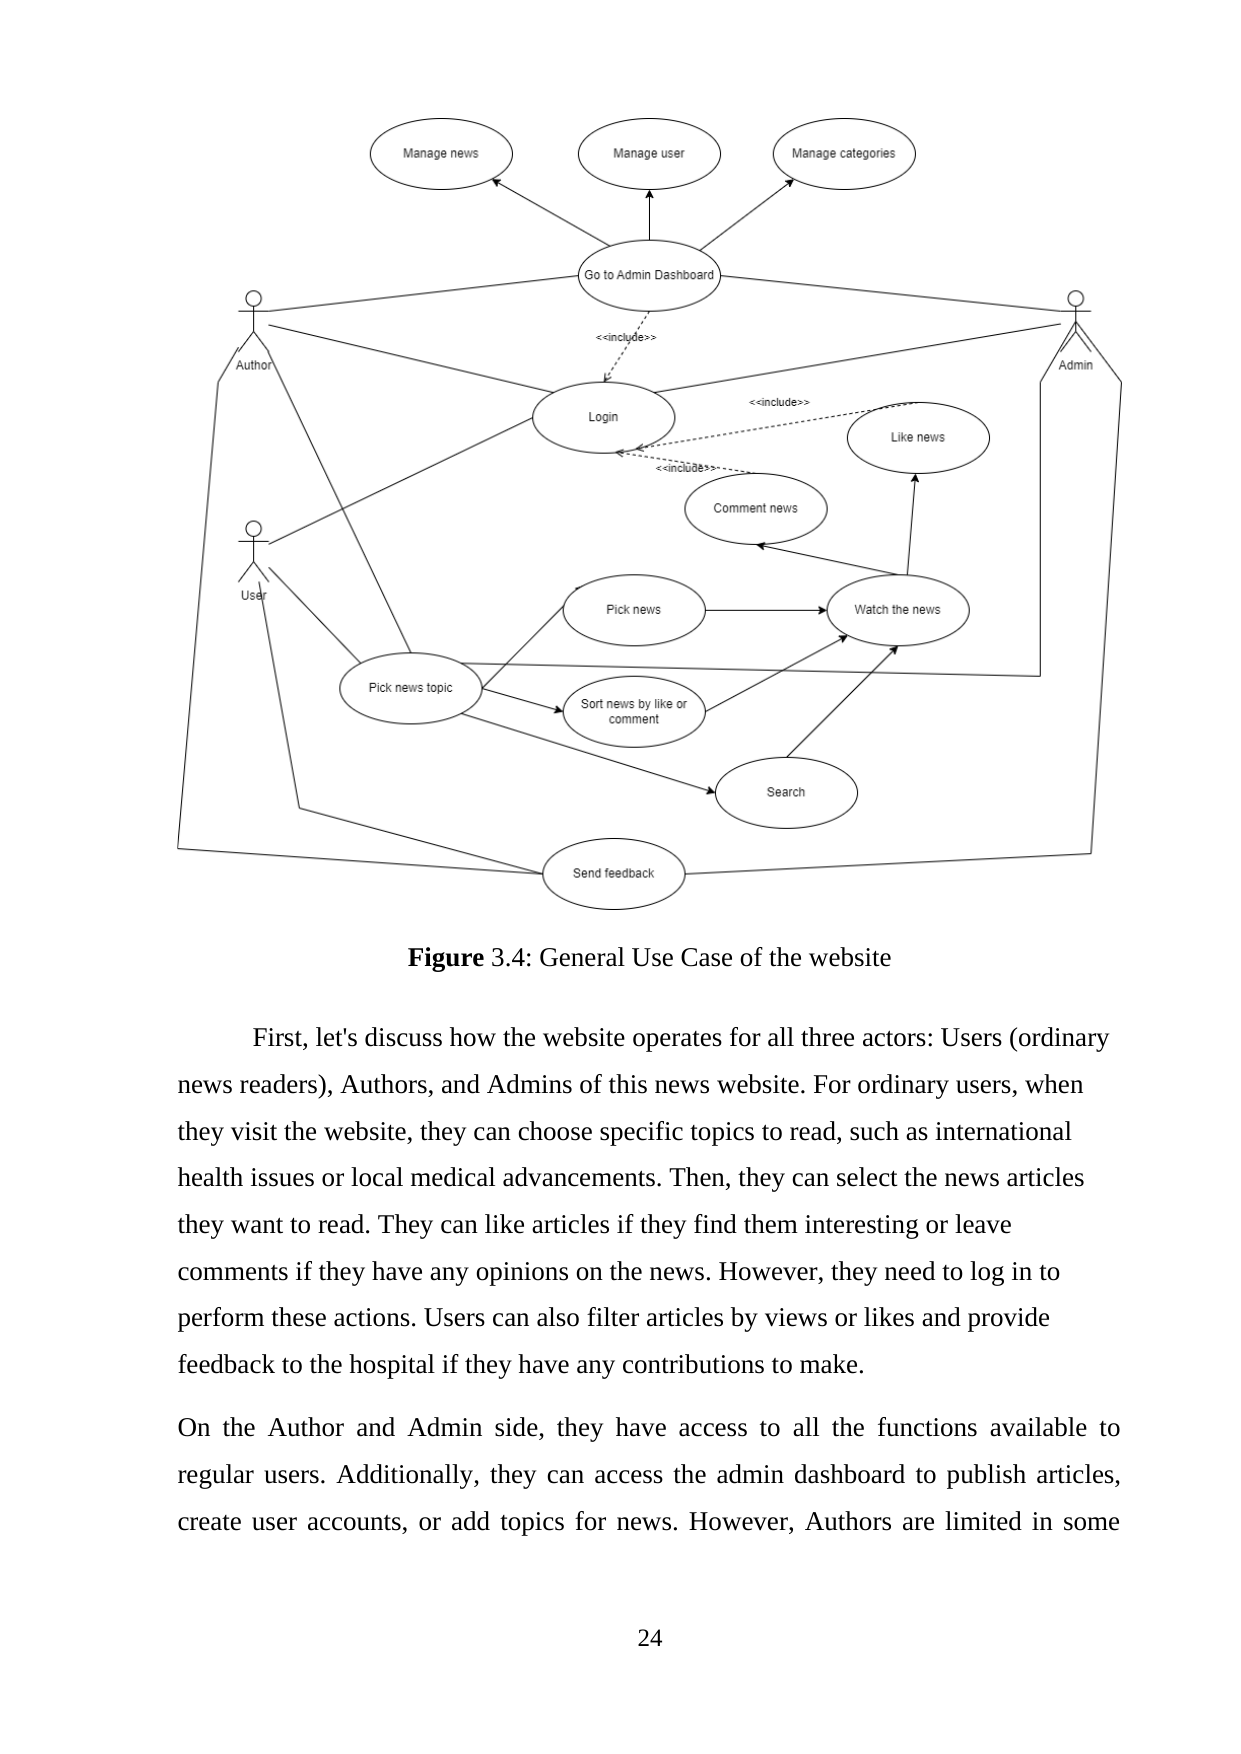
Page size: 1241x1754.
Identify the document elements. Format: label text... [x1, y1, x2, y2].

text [177, 1412, 1122, 1536]
picture [177, 118, 1123, 910]
text Figure 3.4: General Use Case of the website [177, 941, 1122, 972]
text First, let's discuss how the website operates for all three actors: Users (ordinary news readers), Authors, and Admins of this news website. For ordinary users, when they visit the website, they can choose specific topics to read, such as international health issues or local medical advancements. Then, they can select the news articles they want to read. They can like articles if they find them interesting or leave comments if they have any opinions on the news. However, they need to log in to perform these actions. Users can also filter articles by views or likes and provide feedback to the hospital if they have any contributions to make. [177, 1022, 1122, 1379]
